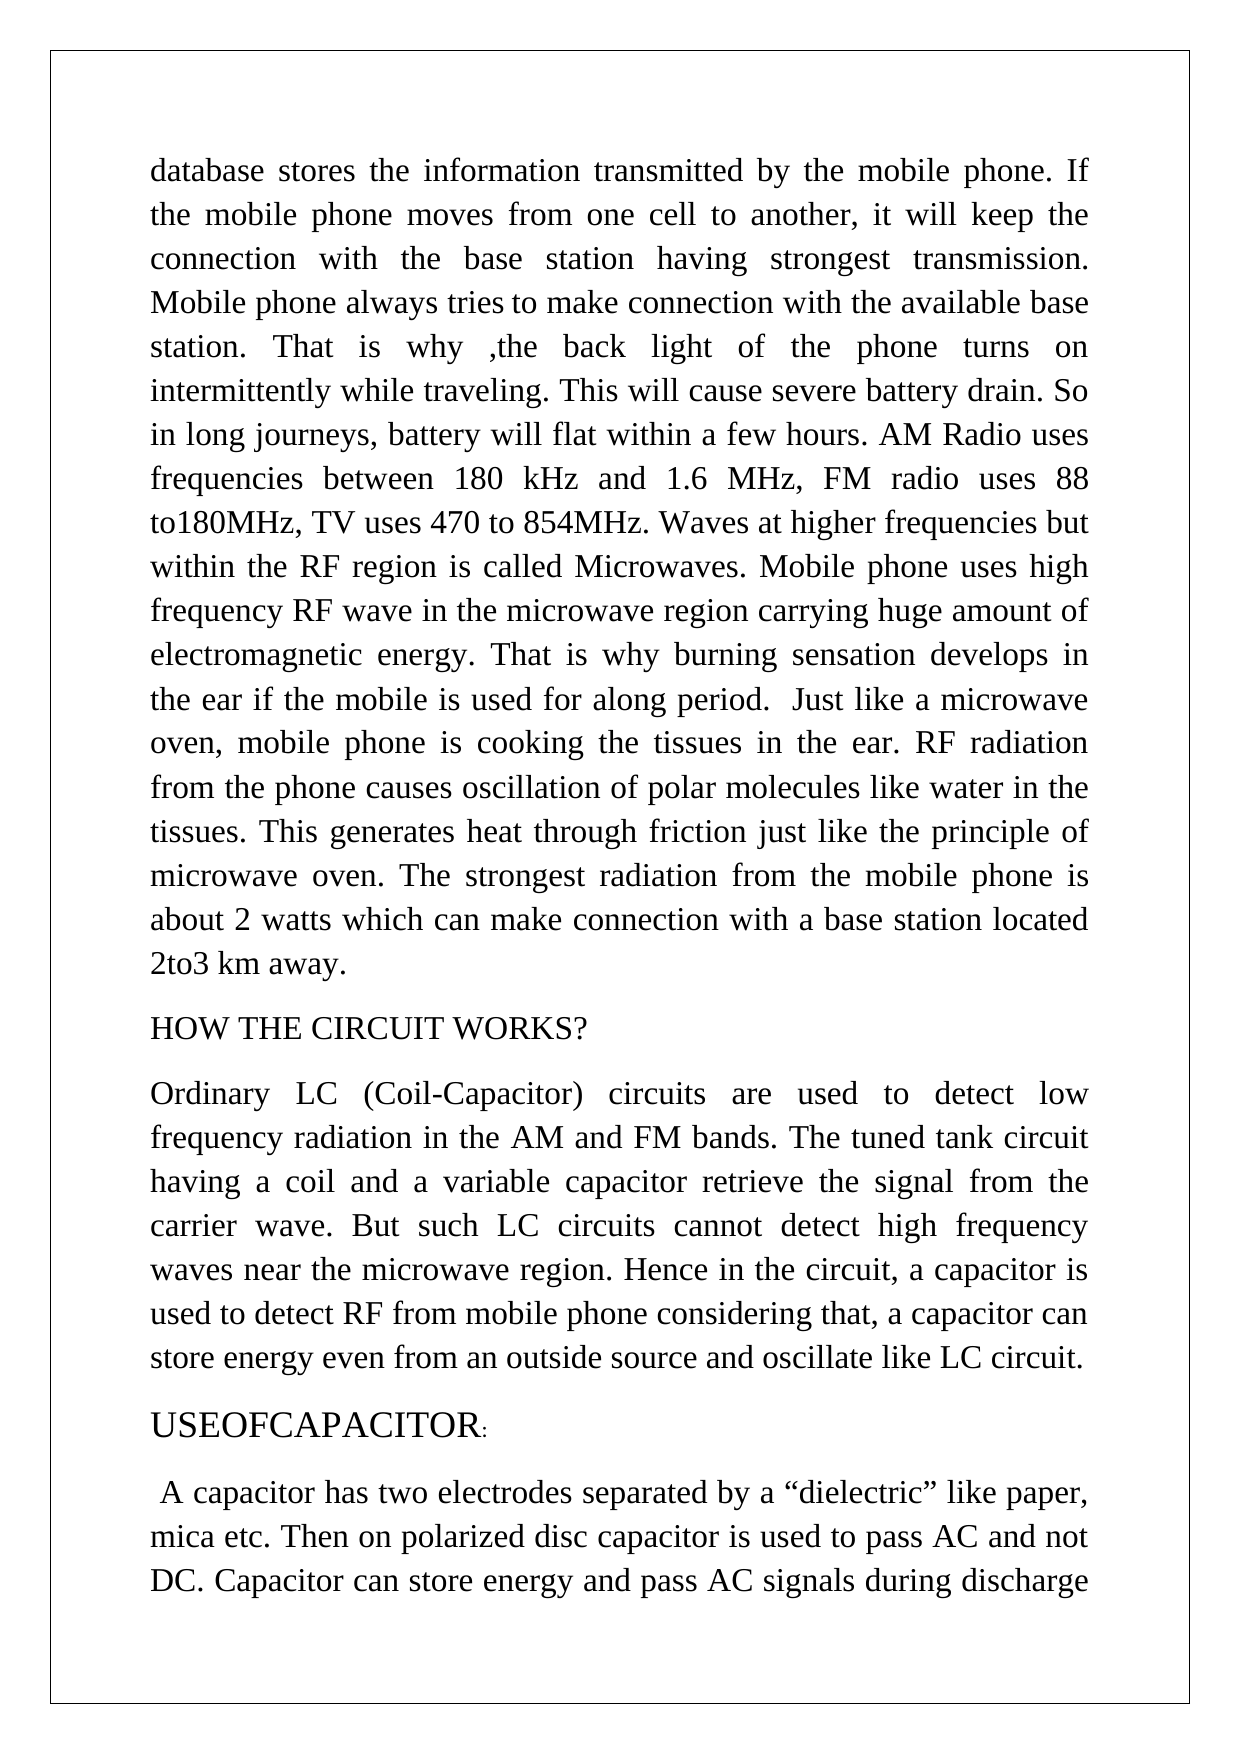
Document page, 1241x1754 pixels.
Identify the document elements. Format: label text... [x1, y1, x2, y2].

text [150, 1473, 1090, 1599]
text HOW THE CIRCUIT WORKS? [150, 1008, 1090, 1046]
text Ordinary LC (Coil-Capacitor) circuits are used to detect low frequency radiation in the AM and FM bands. The tuned tank circuit having a coil and a variable capacitor retrieve the signal from the carrier wave. But such LC circuits cannot detect high frequency waves near the microwave region. Hence in the circuit, a capacitor is used to detect RF from mobile phone considering that, a capacitor can store energy even from an outside source and oscillate like LC circuit. [150, 1073, 1090, 1376]
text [150, 150, 1090, 981]
text USEOFCAPACITOR: [150, 1402, 1090, 1445]
